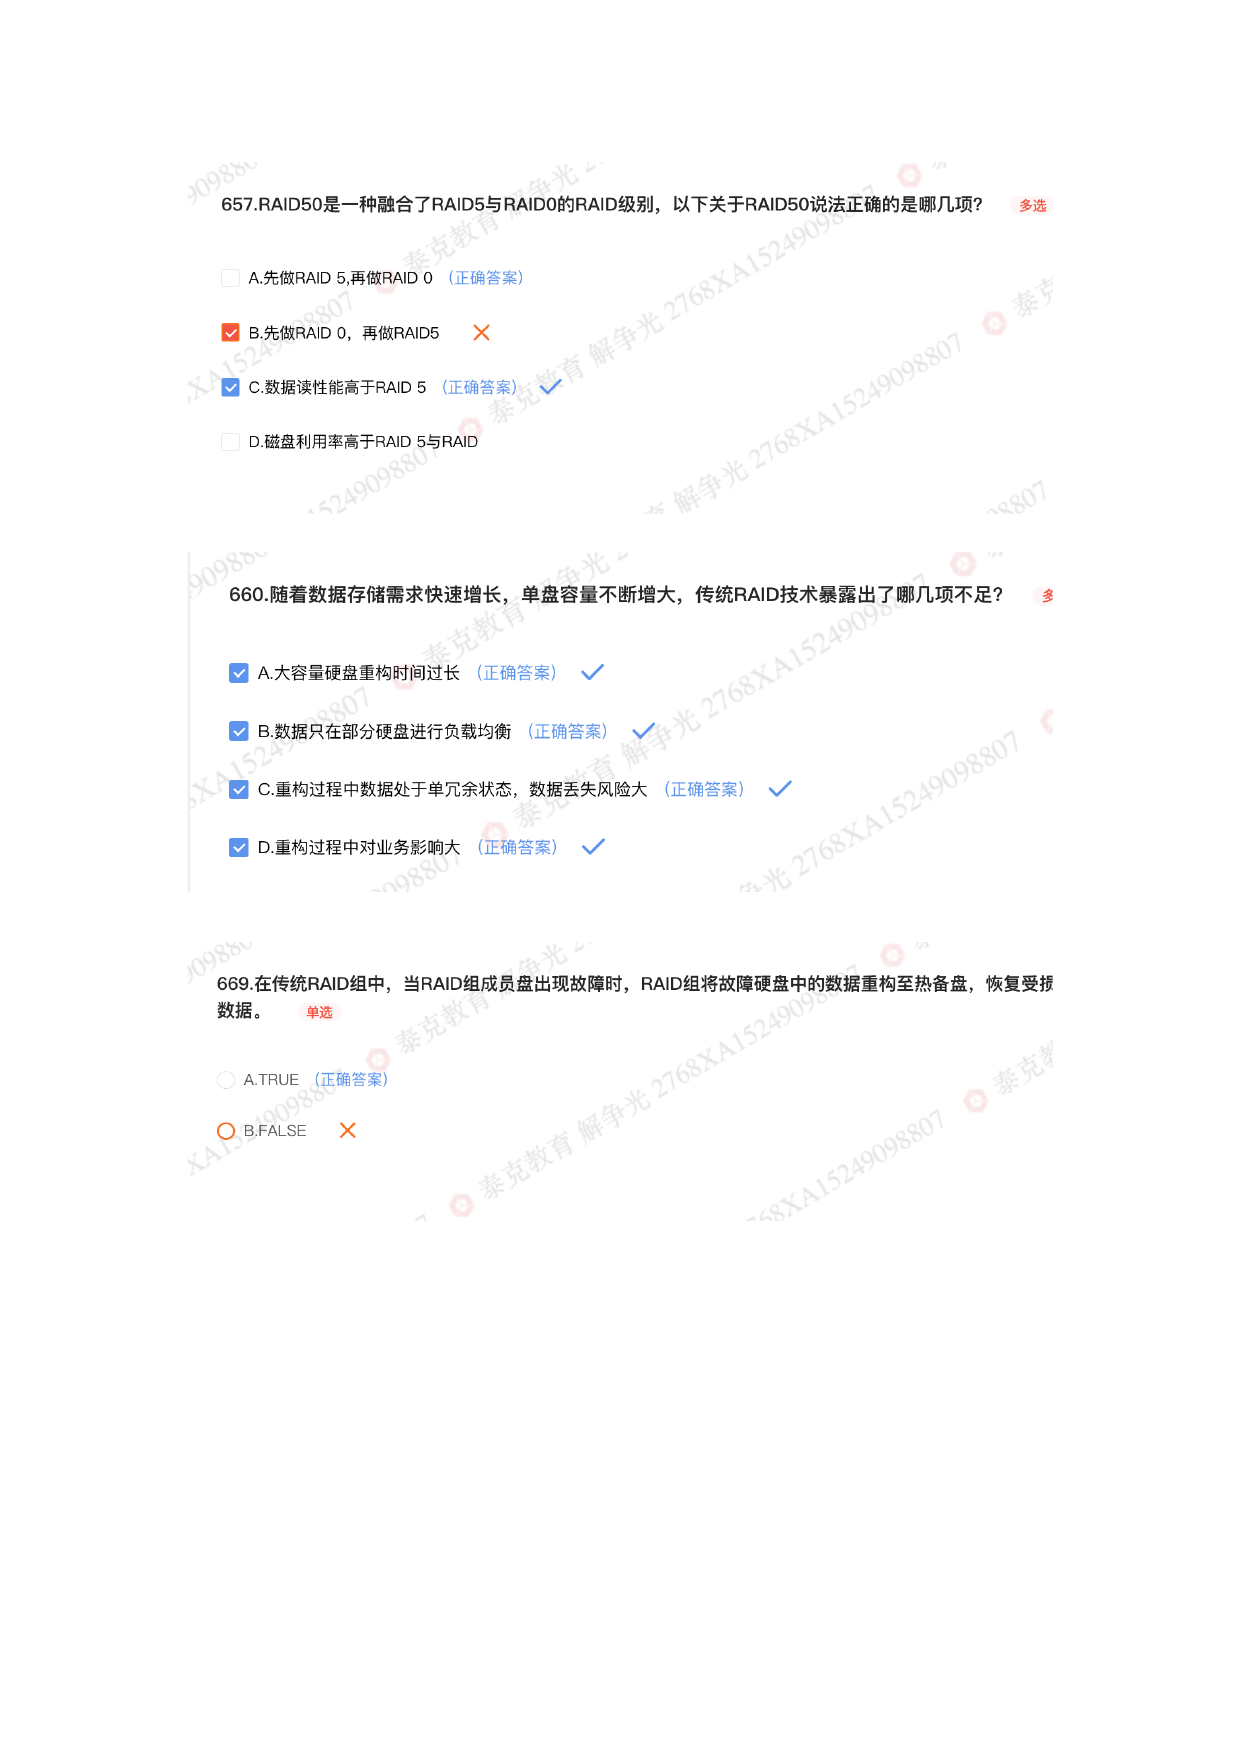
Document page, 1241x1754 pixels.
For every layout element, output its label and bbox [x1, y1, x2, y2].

picture [187, 162, 1053, 514]
picture [187, 552, 1053, 892]
picture [187, 942, 1053, 1221]
